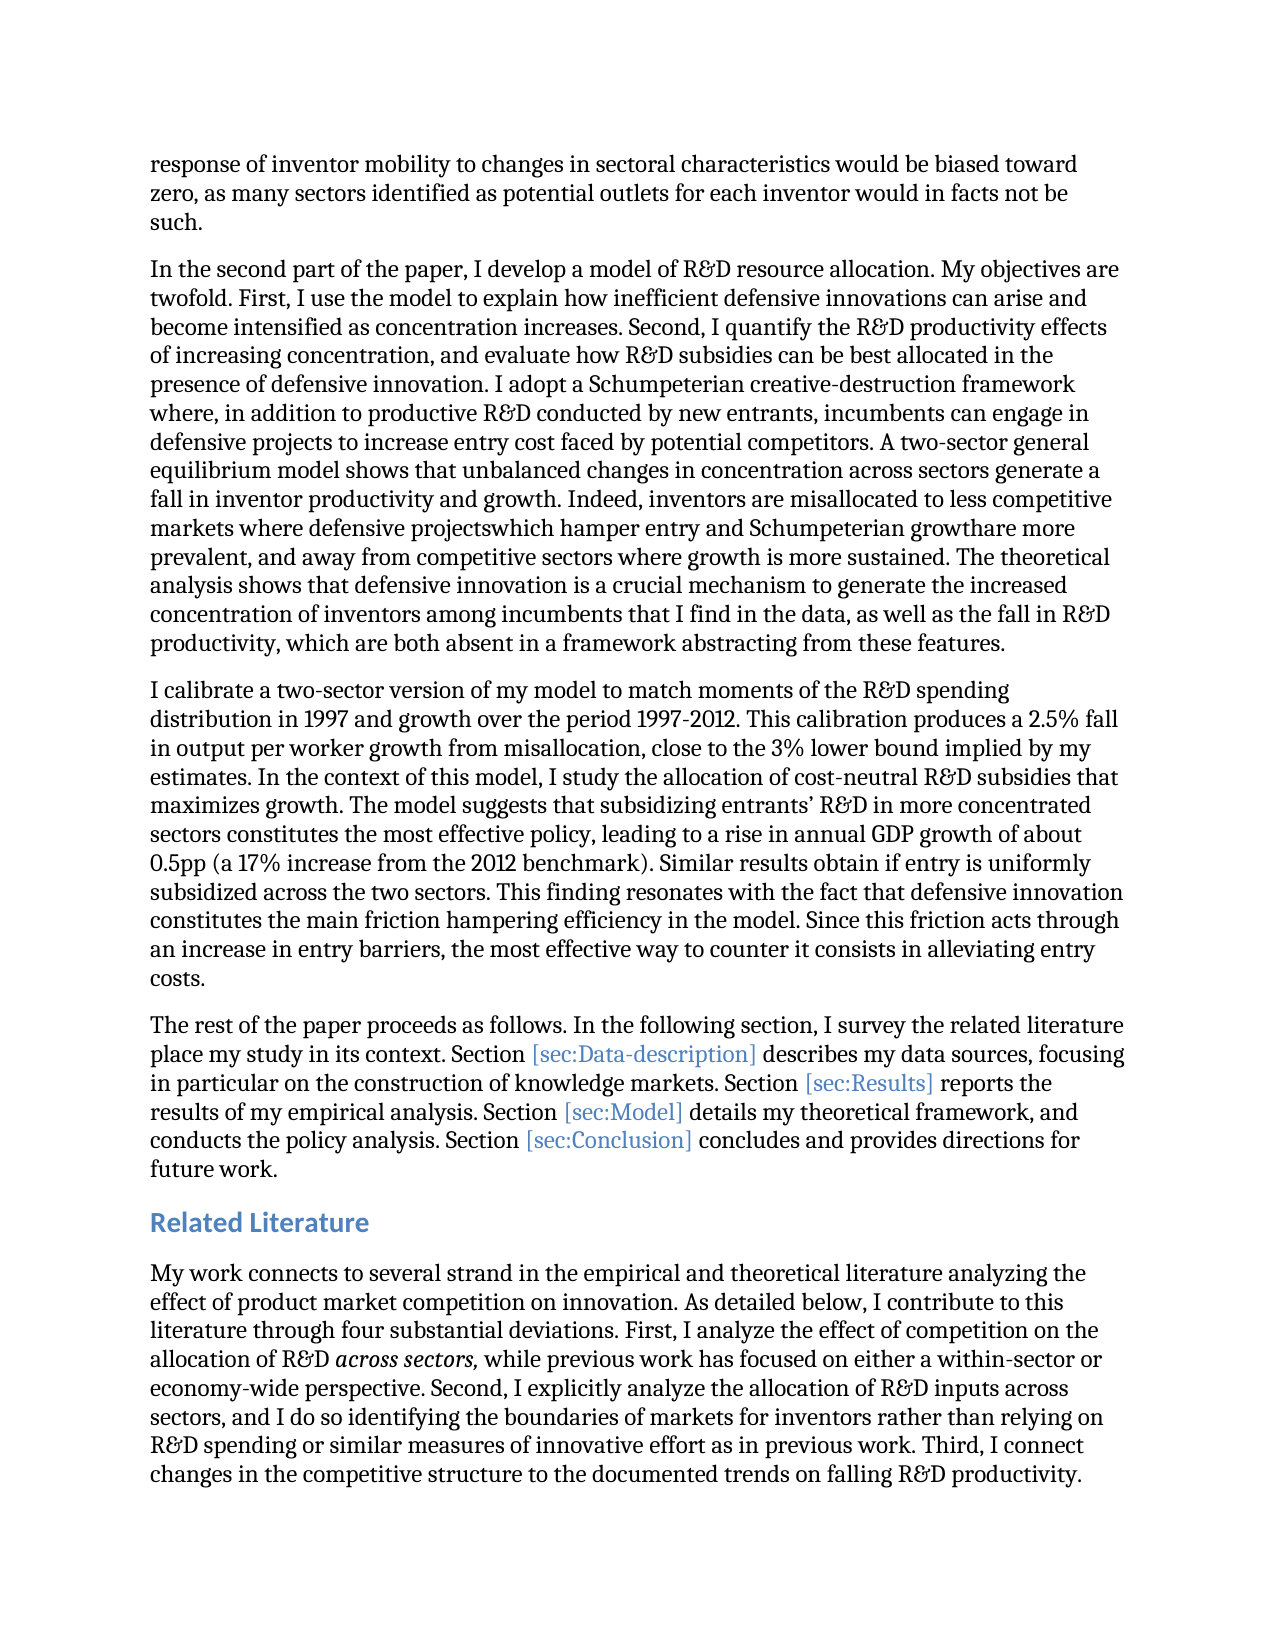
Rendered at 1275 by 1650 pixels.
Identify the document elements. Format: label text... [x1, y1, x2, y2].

text In the second part of the paper, I develop a model of R&D resource allocation. My objectives are twofold. First, I use the model to explain how inefficient defensive innovations can arise and become intensified as concentration increases. Second, I quantify the R&D productivity effects of increasing concentration, and evaluate how R&D subsidies can be best allocated in the presence of defensive innovation. I adopt a Schumpeterian creative-destruction framework where, in addition to productive R&D conducted by new entrants, incumbents can engage in defensive projects to increase entry cost faced by potential competitors. A two-sector general equilibrium model shows that unbalanced changes in concentration across sectors generate a fall in inventor productivity and growth. Indeed, inventors are misallocated to less competitive markets where defensive projectswhich hamper entry and Schumpeterian growthare more prevalent, and away from competitive sectors where growth is more sustained. The theoretical analysis shows that defensive innovation is a crucial mechanism to generate the increased concentration of inventors among incumbents that I find in the data, as well as the fall in R&D productivity, which are both absent in a framework abstracting from these features. [150, 255, 1125, 657]
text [150, 1259, 1125, 1489]
subtitle Related Literature [150, 1204, 1125, 1240]
text The rest of the paper proceeds as follows. In the following section, I survey the related literature place my study in its context. Section [sec:Data-description] describes my data sources, focusing in particular on the construction of knowledge markets. Section [sec:Results] reports the results of my empirical analysis. Section [sec:Model] details my theoretical framework, and conducts the policy analysis. Section [sec:Conclusion] concludes and provides directions for future work. [150, 1011, 1125, 1184]
text I calibrate a two-sector version of my model to match moments of the R&D spending distribution in 1997 and growth over the period 1997-2012. This calibration produces a 2.5% fall in output per worker growth from misallocation, close to the 3% lower bound implied by my estimates. In the context of this model, I study the allocation of cost-neutral R&D subsidies that maximizes growth. The model suggests that subsidizing entrants’ R&D in more concentrated sectors constitutes the most effective policy, leading to a rise in annual GDP growth of about 0.5pp (a 17% increase from the 2012 benchmark). Similar results obtain if entry is uniformly subsidized across the two sectors. This finding resonates with the fact that defensive innovation constitutes the main friction hampering efficiency in the model. Since this friction acts through an increase in entry barriers, the most effective way to counter it consists in alleviating entry costs. [150, 676, 1125, 992]
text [150, 150, 1125, 236]
